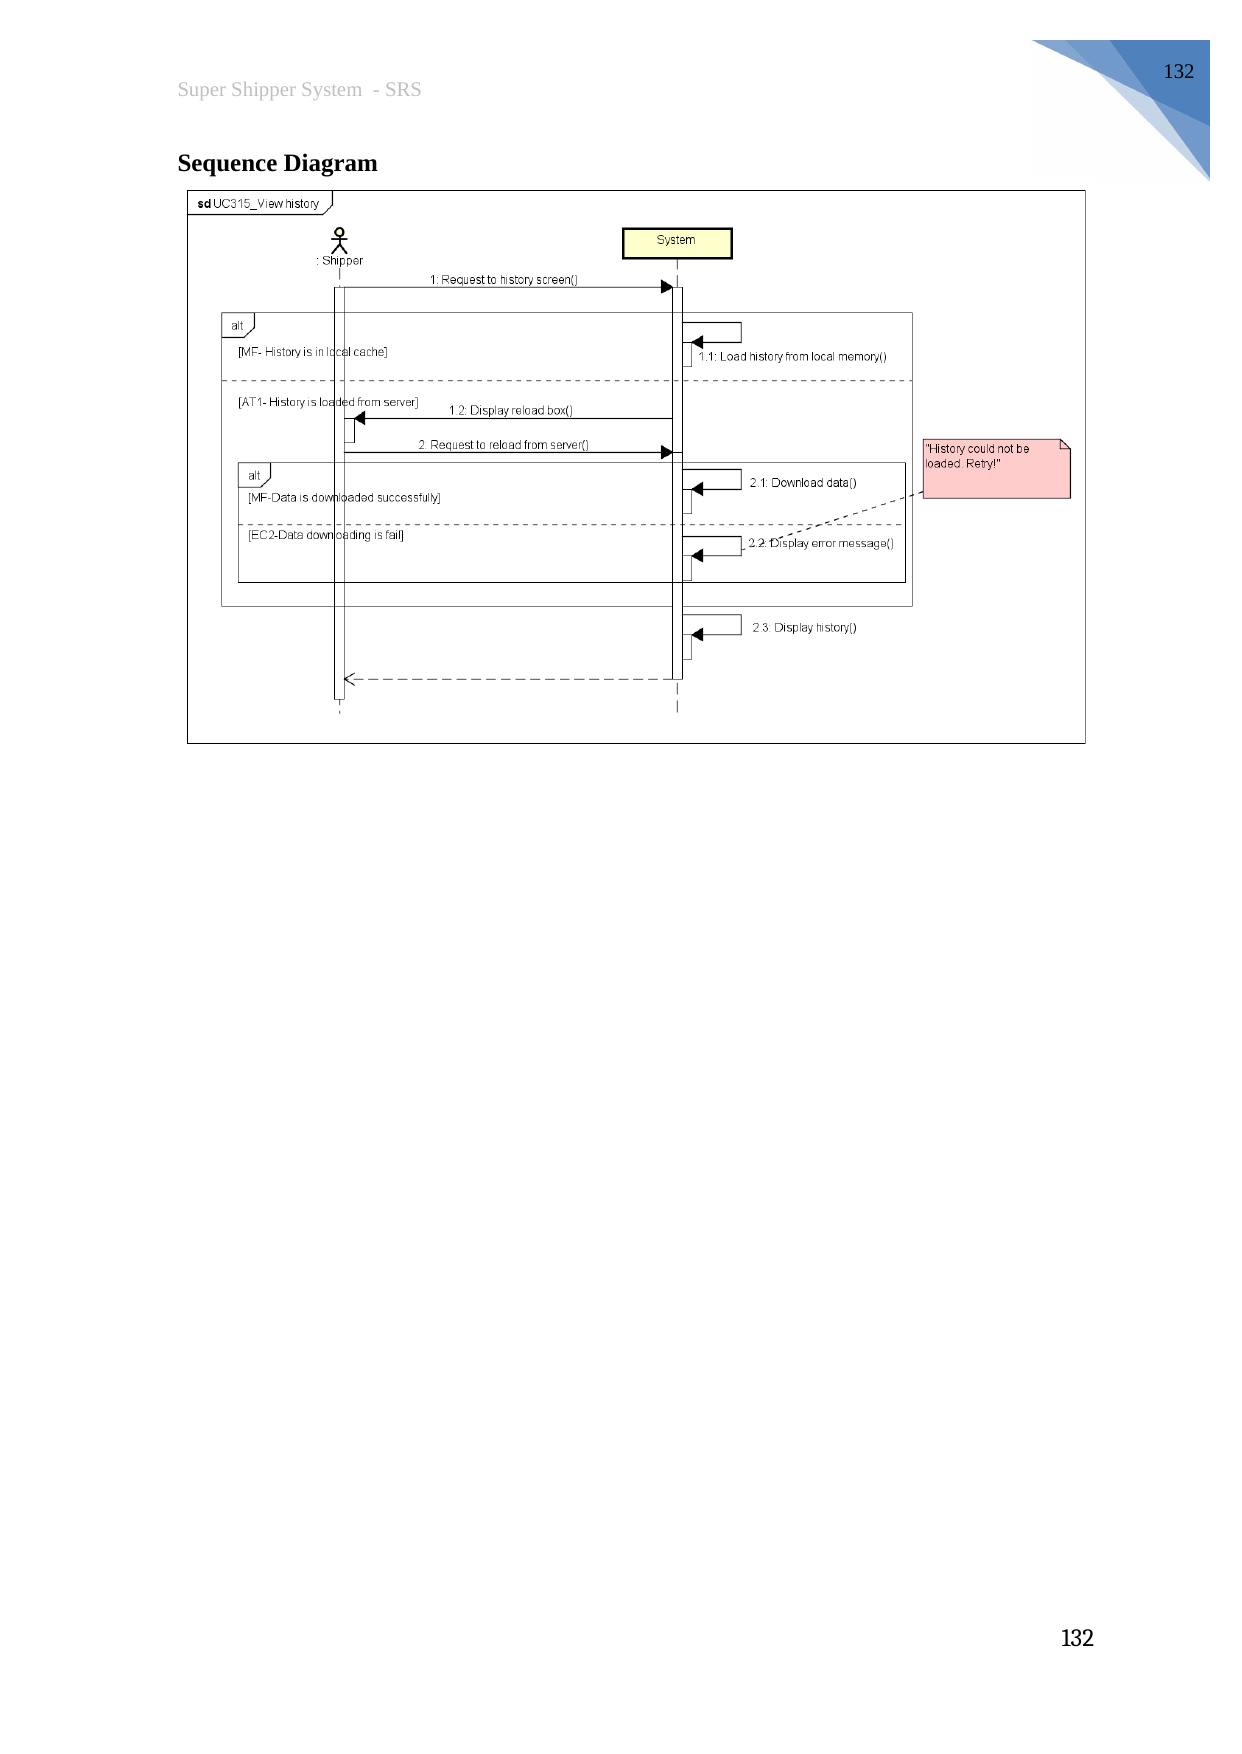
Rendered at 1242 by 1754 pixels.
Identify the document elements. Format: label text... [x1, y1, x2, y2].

text Sequence Diagram [177, 148, 1094, 176]
picture [177, 40, 1210, 753]
